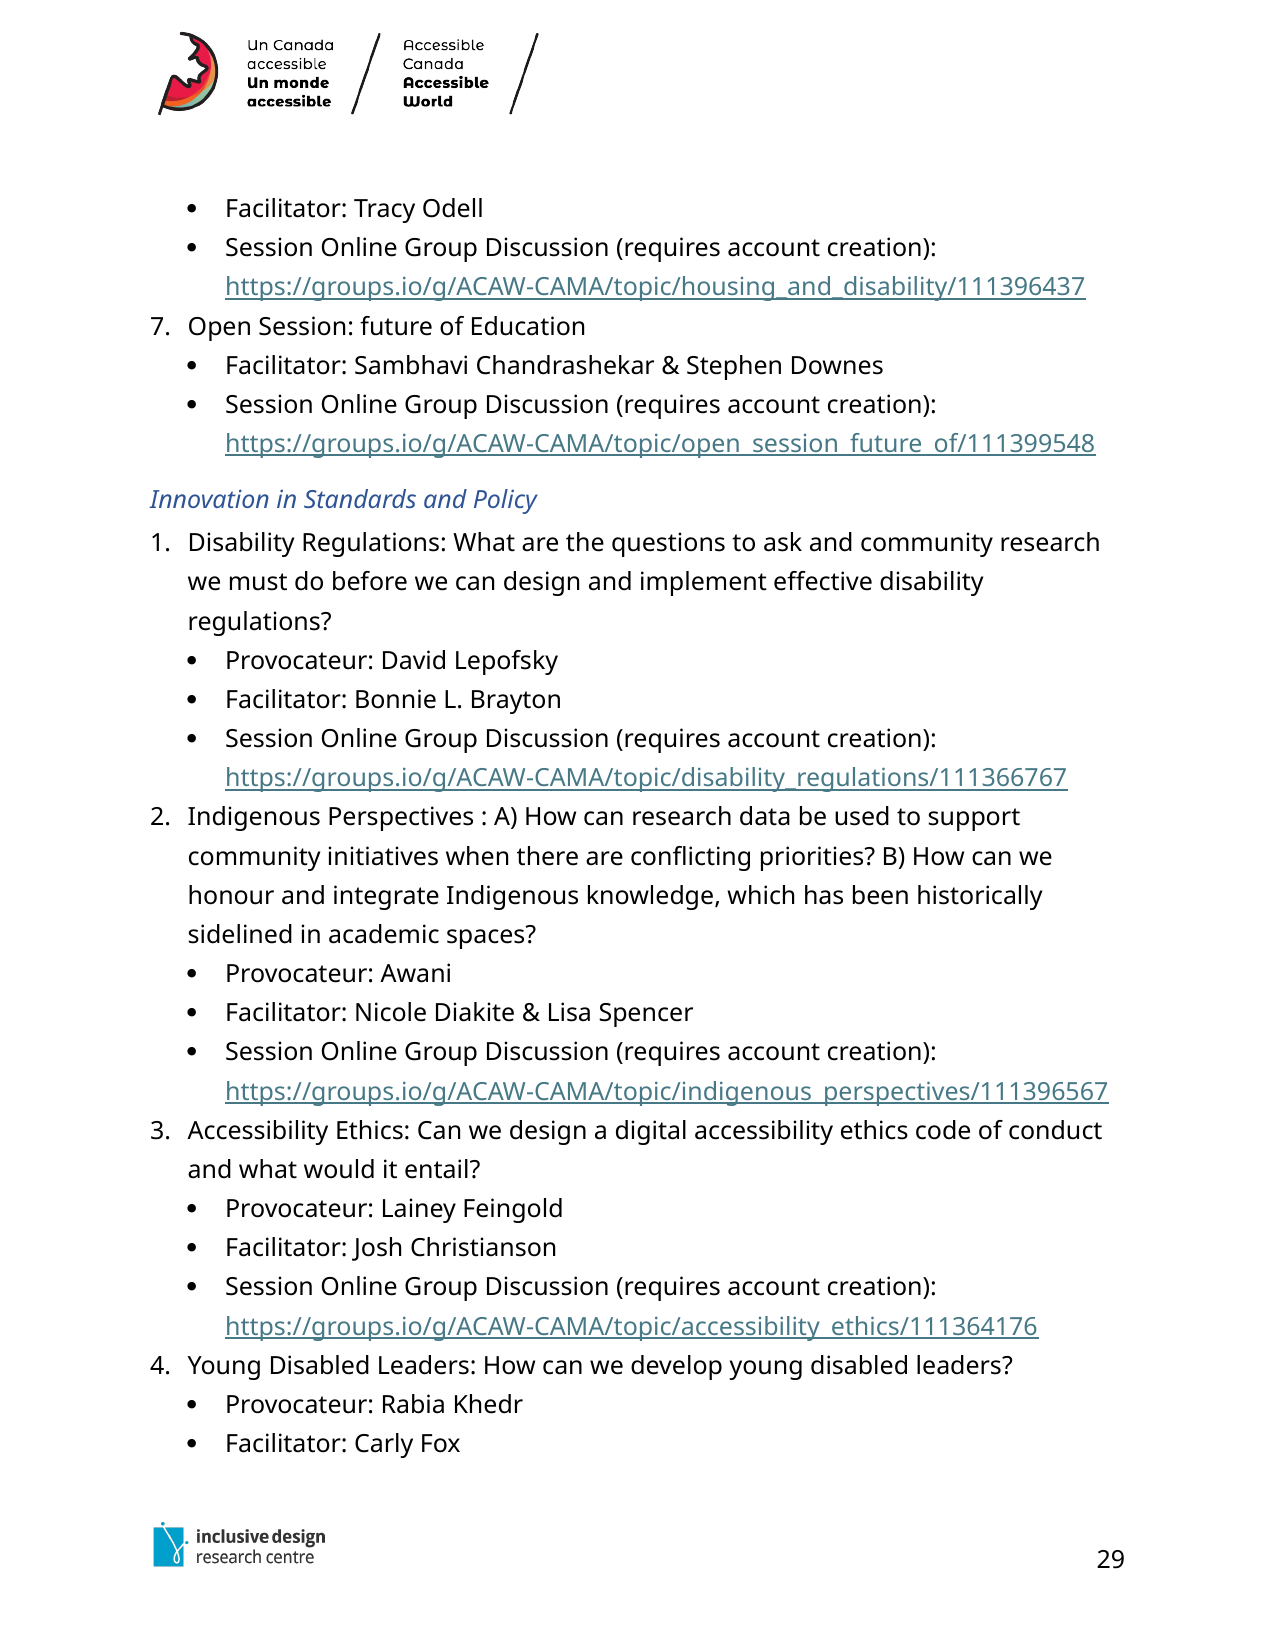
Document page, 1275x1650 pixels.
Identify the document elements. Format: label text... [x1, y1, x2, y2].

list Session Online Group Discussion (requires account creation): https://groups.io/g/ACAW-CAMA/topic/indigenous_perspectives/111396567 [187, 1034, 1125, 1107]
subtitle Innovation in Standards and Policy [150, 482, 1125, 516]
list Facilitator: Nicole Diakite & Lisa Spencer [187, 995, 1125, 1029]
picture [150, 1520, 340, 1583]
list Provocateur: Rabia Khedr [187, 1387, 1125, 1421]
list Session Online Group Discussion (requires account creation): https://groups.io/g/ACAW-CAMA/topic/open_session_future_of/111399548 [187, 387, 1125, 460]
list Provocateur: David Lepofsky [187, 642, 1125, 676]
list Young Disabled Leaders: How can we develop young disabled leaders? [150, 1347, 1125, 1381]
list Facilitator: Bonnie L. Brayton [187, 682, 1125, 716]
list Facilitator: Josh Christianson [187, 1230, 1125, 1264]
list Session Online Group Discussion (requires account creation): https://groups.io/g/ACAW-CAMA/topic/disability_regulations/111366767 [187, 721, 1125, 794]
list Facilitator: Tracy Odell [187, 191, 1125, 225]
list Session Online Group Discussion (requires account creation): https://groups.io/g/ACAW-CAMA/topic/housing_and_disability/111396437 [187, 230, 1125, 303]
list Open Session: future of Education [150, 308, 1125, 342]
list Indigenous Perspectives : A) How can research data be used to support community initiatives when there are conflicting priorities? B) How can we honour and integrate Indigenous knowledge, which has been historically sidelined in academic spaces? [150, 799, 1125, 951]
picture [150, 24, 546, 123]
list Session Online Group Discussion (requires account creation): https://groups.io/g/ACAW-CAMA/topic/accessibility_ethics/111364176 [187, 1269, 1125, 1342]
list Facilitator: Carly Fox [187, 1426, 1125, 1460]
list Accessibility Ethics: Can we design a digital accessibility ethics code of conduct and what would it entail? [150, 1112, 1125, 1186]
list Provocateur: Lainey Feingold [187, 1191, 1125, 1225]
list Provocateur: Awani [187, 956, 1125, 990]
list Facilitator: Sambhavi Chandrashekar & Stephen Downes [187, 347, 1125, 381]
list Disability Regulations: What are the questions to ask and community research we must do before we can design and implement effective disability regulations? [150, 525, 1125, 637]
